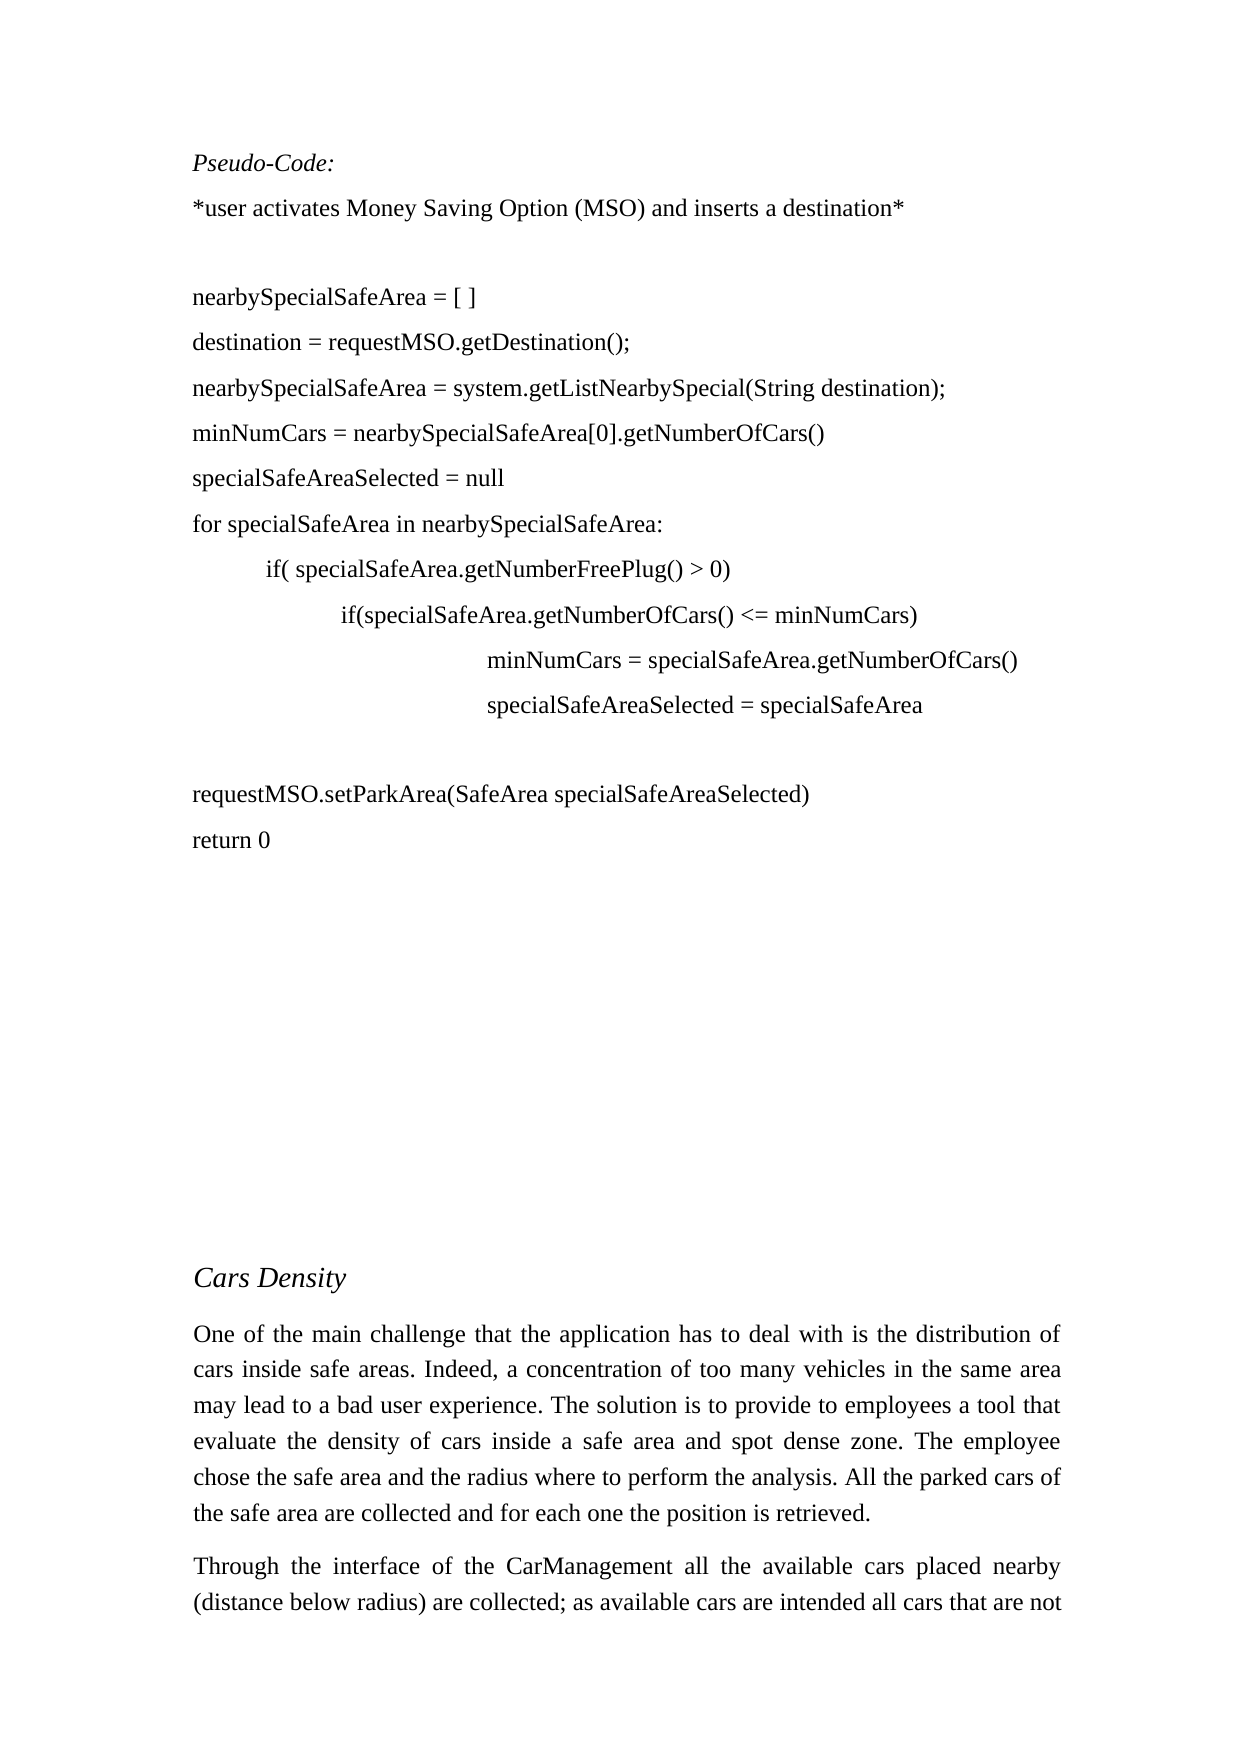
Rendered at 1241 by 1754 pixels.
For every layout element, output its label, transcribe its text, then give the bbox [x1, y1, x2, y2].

text Cars Density [193, 1260, 1122, 1294]
text specialSafeAreaSelected = null [192, 463, 1122, 492]
text destination = requestMSO.getDestination(); [192, 327, 1122, 356]
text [193, 1551, 1062, 1616]
text return 0 [192, 825, 1122, 853]
text minNumCars = nearbySpecialSafeArea[0].getNumberOfCars() [192, 418, 1122, 447]
text minNumCars = specialSafeArea.getNumberOfCars() [267, 645, 1122, 674]
text specialSafeAreaSelected = specialSafeArea [192, 691, 1122, 719]
text if( specialSafeArea.getNumberFreePlug() > 0) [192, 554, 1122, 583]
text for specialSafeArea in nearbySpecialSafeArea: [192, 509, 1122, 538]
text requestMSO.setParkArea(SafeArea specialSafeAreaSelected) [192, 779, 1122, 808]
text One of the main challenge that the application has to deal with is the distribution of cars inside safe areas. Indeed, a concentration of too many vehicles in the same area may lead to a bad user experience. The solution is to provide to employees a tool that evaluate the density of cars inside a safe area and spot dense zone. The employee chose the safe area and the radius where to perform the analysis. All the parked cars of the safe area are collected and for each one the position is retrieved. [193, 1319, 1062, 1527]
text *user activates Money Saving Option (MSO) and inserts a destination* [192, 193, 1122, 222]
text nearbySpecialSafeArea = [ ] [192, 282, 1122, 311]
text nearbySpecialSafeArea = system.getListNearbySpecial(String destination); [192, 373, 1122, 401]
text if(specialSafeArea.getNumberOfCars() <= minNumCars) [267, 600, 1122, 628]
text Pseudo-Code: [192, 148, 1122, 176]
